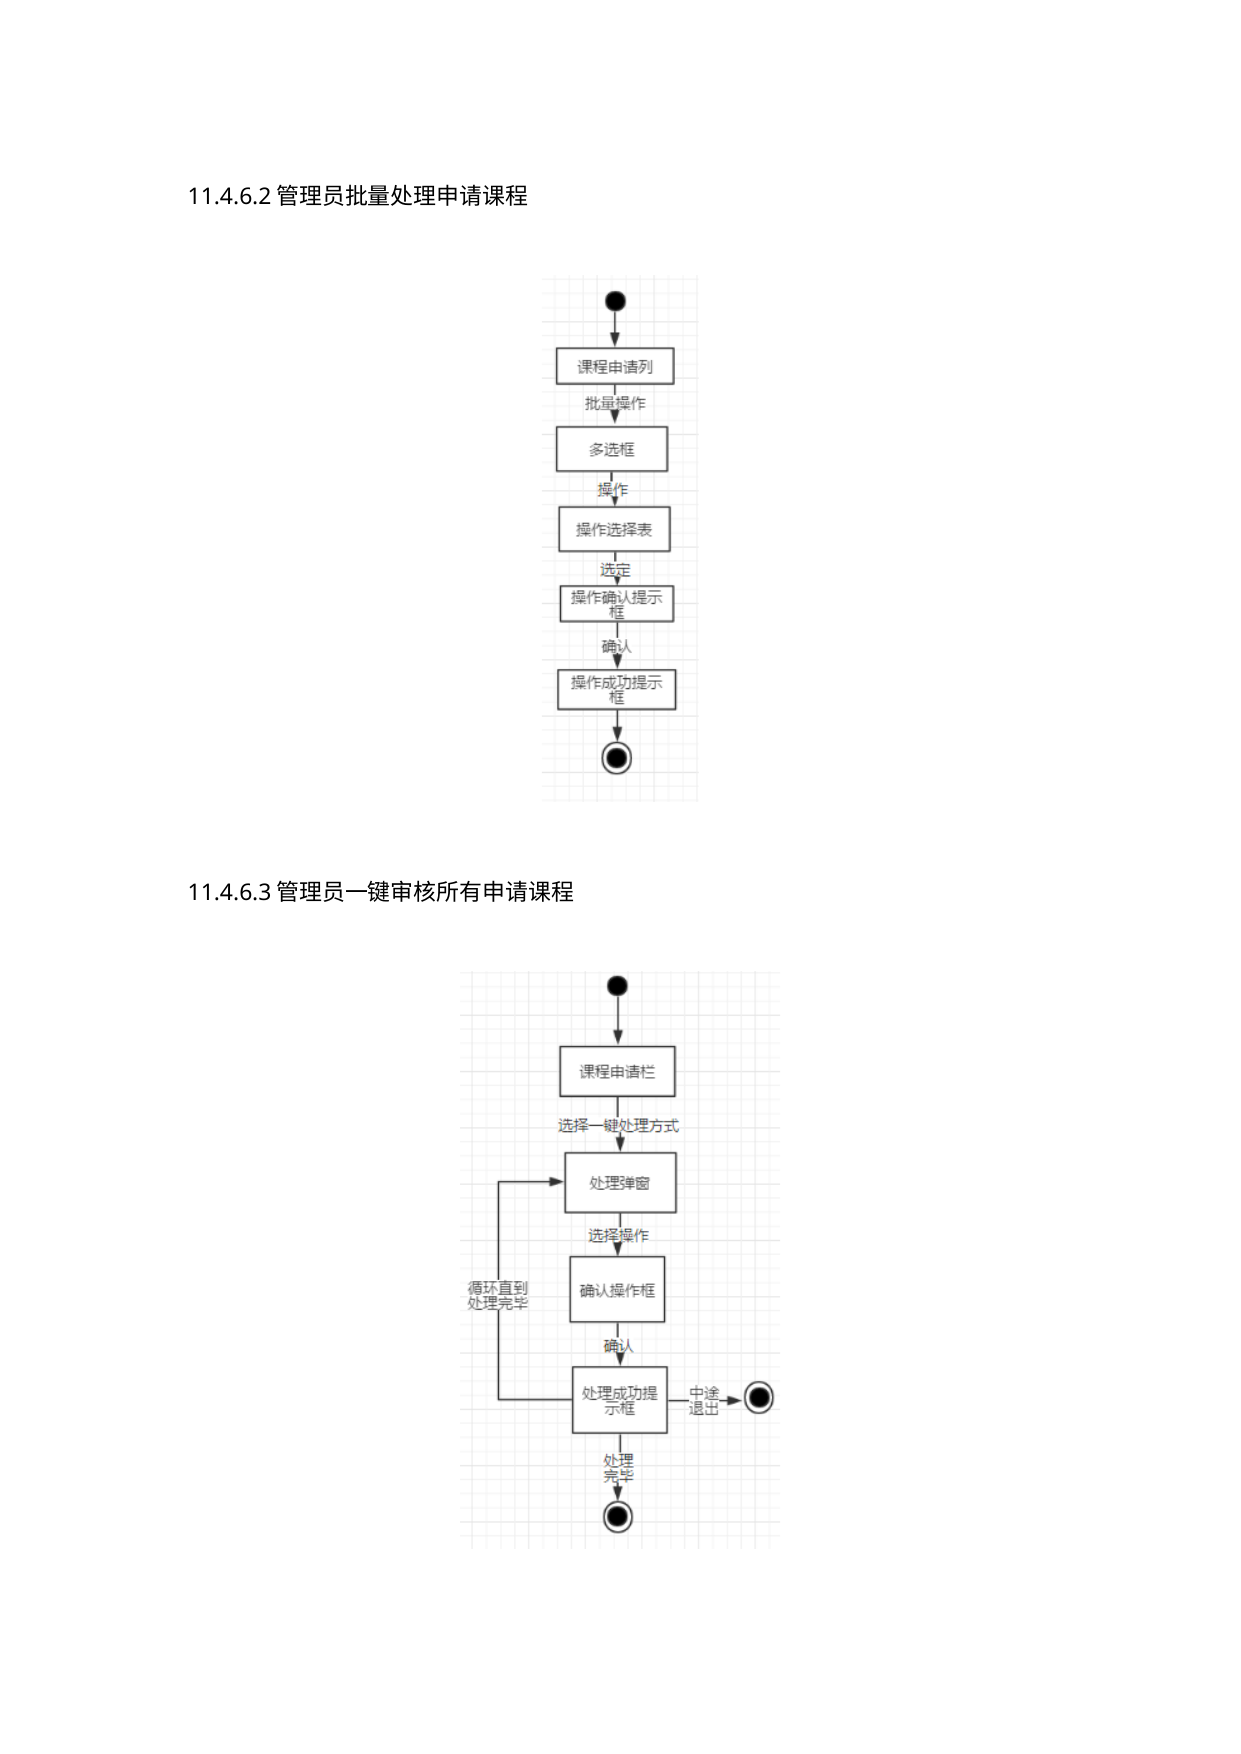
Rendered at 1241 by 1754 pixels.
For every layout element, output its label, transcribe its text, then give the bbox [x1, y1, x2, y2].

picture [460, 971, 781, 1549]
picture [541, 275, 699, 802]
subtitle 11.4.6.2管理员批量处理申请课程 [187, 162, 1053, 227]
subtitle 11.4.6.3管理员一键审核所有申请课程 [187, 857, 1053, 922]
